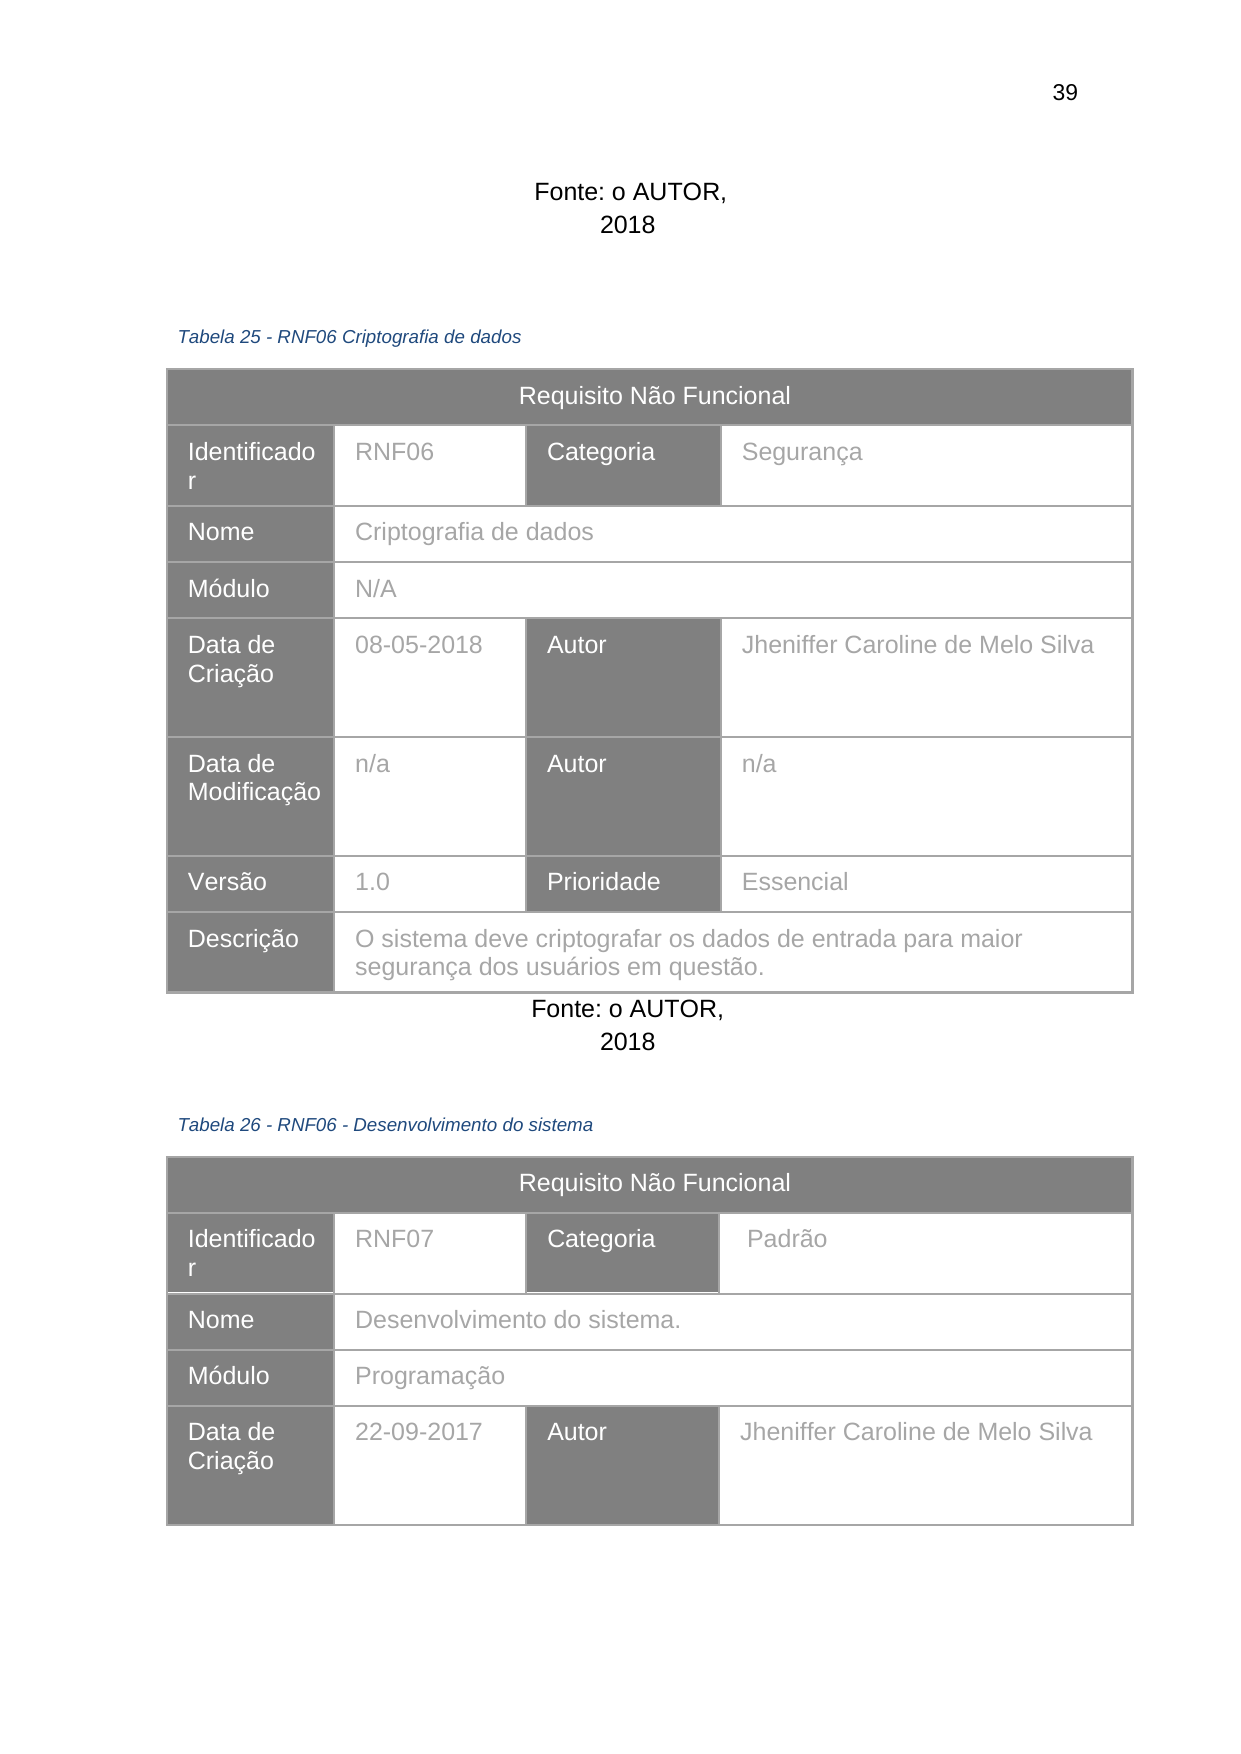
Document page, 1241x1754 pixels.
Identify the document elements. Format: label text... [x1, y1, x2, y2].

table_cell Versão [168, 857, 333, 911]
table_cell Data de Criação [168, 619, 333, 736]
table_cell n/a [335, 738, 525, 855]
table_cell Criptografia de dados [335, 507, 1131, 561]
text 2018 [177, 1027, 1078, 1055]
table_cell Nome [168, 507, 333, 561]
table_cell Identificador [168, 426, 333, 505]
table_header Requisito Não Funcional [168, 1158, 1131, 1212]
table_cell Jheniffer Caroline de Melo Silva [720, 1407, 1131, 1524]
table_cell Programação [335, 1351, 1131, 1405]
table_cell Categoria [527, 426, 720, 505]
table_cell Categoria [527, 1214, 718, 1292]
text Tabela 25 - RNF06 Criptografia de dados [177, 326, 1078, 347]
table_cell Autor [527, 738, 720, 855]
table_header Requisito Não Funcional [168, 370, 1131, 424]
table_cell Padrão [720, 1214, 1131, 1292]
table_cell RNF07 [335, 1214, 525, 1292]
table_cell Essencial [722, 857, 1131, 911]
table_cell RNF06 [335, 426, 525, 505]
table_cell O sistema deve criptografar os dados de entrada para maior segurança dos usuários em questão. [335, 913, 1131, 991]
text Tabela 26 - RNF06 - Desenvolvimento do sistema [177, 1113, 1078, 1135]
table_cell N/A [335, 563, 1131, 617]
table_cell Módulo [168, 563, 333, 617]
table_cell Nome [168, 1295, 333, 1349]
table_cell Jheniffer Caroline de Melo Silva [722, 619, 1131, 736]
table_cell Data de Modificação [168, 738, 333, 855]
table_cell Desenvolvimento do sistema. [335, 1295, 1131, 1349]
table_cell Prioridade [527, 857, 720, 911]
text Fonte: o AUTOR, [177, 994, 1078, 1022]
table_cell Módulo [168, 1351, 333, 1405]
table_cell n/a [722, 738, 1131, 855]
table_cell 1.0 [335, 857, 525, 911]
table_cell Data de Criação [168, 1407, 333, 1524]
table_cell Segurança [722, 426, 1131, 505]
table_cell Identificador [168, 1214, 333, 1292]
text 2018 [177, 210, 1078, 239]
text Fonte: o AUTOR, [177, 177, 1078, 206]
table_cell Autor [527, 1407, 718, 1524]
table_cell Descrição [168, 913, 333, 991]
table_cell 22-09-2017 [335, 1407, 525, 1524]
table_cell Autor [527, 619, 720, 736]
table_cell 08-05-2018 [335, 619, 525, 736]
